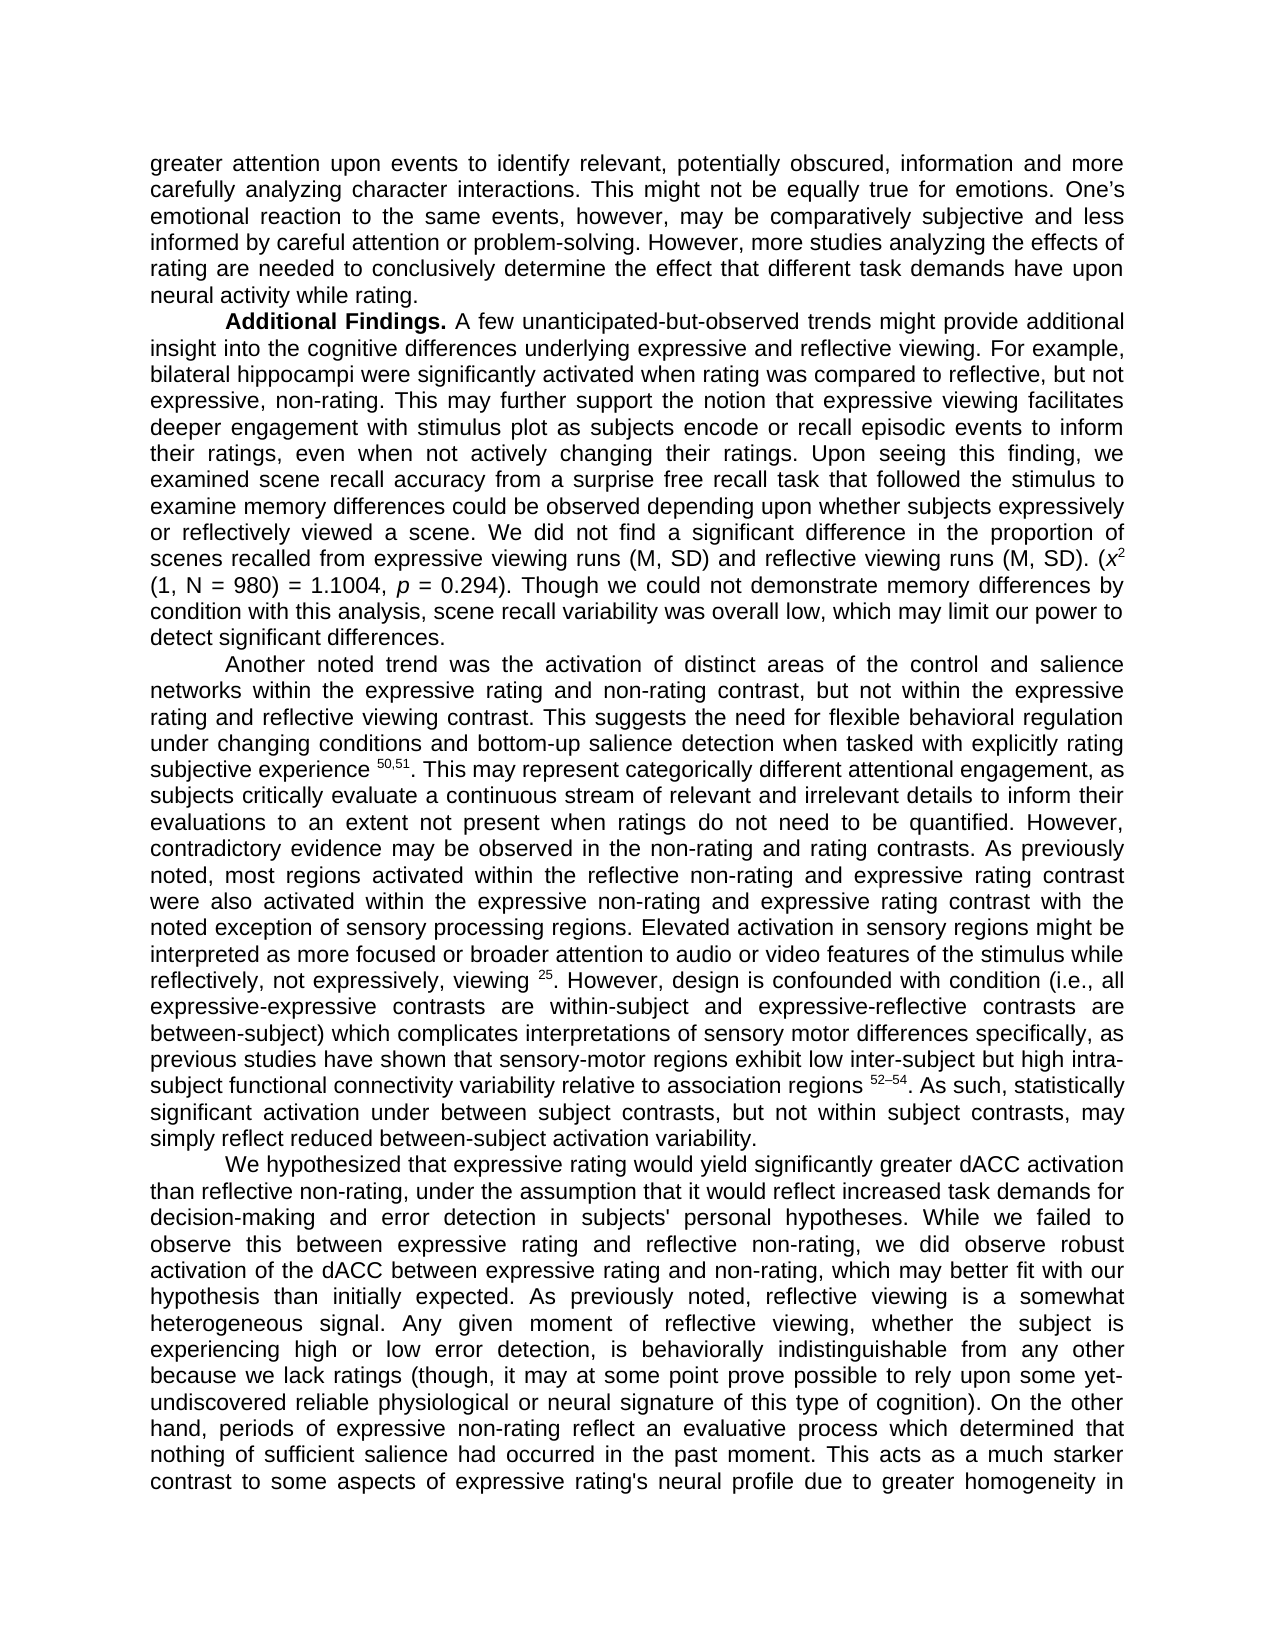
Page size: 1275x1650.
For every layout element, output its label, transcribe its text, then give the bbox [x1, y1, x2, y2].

text Additional Findings. A few unanticipated-but-observed trends might provide additional insight into the cognitive differences underlying expressive and reflective viewing. For example, bilateral hippocampi were significantly activated when rating was compared to reflective, but not expressive, non-rating. This may further support the notion that expressive viewing facilitates deeper engagement with stimulus plot as subjects encode or recall episodic events to inform their ratings, even when not actively changing their ratings. Upon seeing this finding, we examined scene recall accuracy from a surprise free recall task that followed the stimulus to examine memory differences could be observed depending upon whether subjects expressively or reflectively viewed a scene. We did not find a significant difference in the proportion of scenes recalled from expressive viewing runs (M, SD) and reflective viewing runs (M, SD). (x2 (1, N = 980) = 1.1004, p = 0.294). Though we could not demonstrate memory differences by condition with this analysis, scene recall variability was overall low, which may limit our power to detect significant differences. [150, 308, 1125, 651]
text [150, 1151, 1125, 1494]
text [150, 150, 1125, 308]
text Another noted trend was the activation of distinct areas of the control and salience networks within the expressive rating and non-rating contrast, but not within the expressive rating and reflective viewing contrast. This suggests the need for flexible behavioral regulation under changing conditions and bottom-up salience detection when tasked with explicitly rating subjective experience 50,51. This may represent categorically different attentional engagement, as subjects critically evaluate a continuous stream of relevant and irrelevant details to inform their evaluations to an extent not present when ratings do not need to be quantified. However, contradictory evidence may be observed in the non-rating and rating contrasts. As previously noted, most regions activated within the reflective non-rating and expressive rating contrast were also activated within the expressive non-rating and expressive rating contrast with the noted exception of sensory processing regions. Elevated activation in sensory regions might be interpreted as more focused or broader attention to audio or video features of the stimulus while reflectively, not expressively, viewing 25. However, design is confounded with condition (i.e., all expressive-expressive contrasts are within-subject and expressive-reflective contrasts are between-subject) which complicates interpretations of sensory motor differences specifically, as previous studies have shown that sensory-motor regions exhibit low inter-subject but high intra-subject functional connectivity variability relative to association regions 52–54. As such, statistically significant activation under between subject contrasts, but not within subject contrasts, may simply reflect reduced between-subject activation variability. [150, 651, 1125, 1151]
